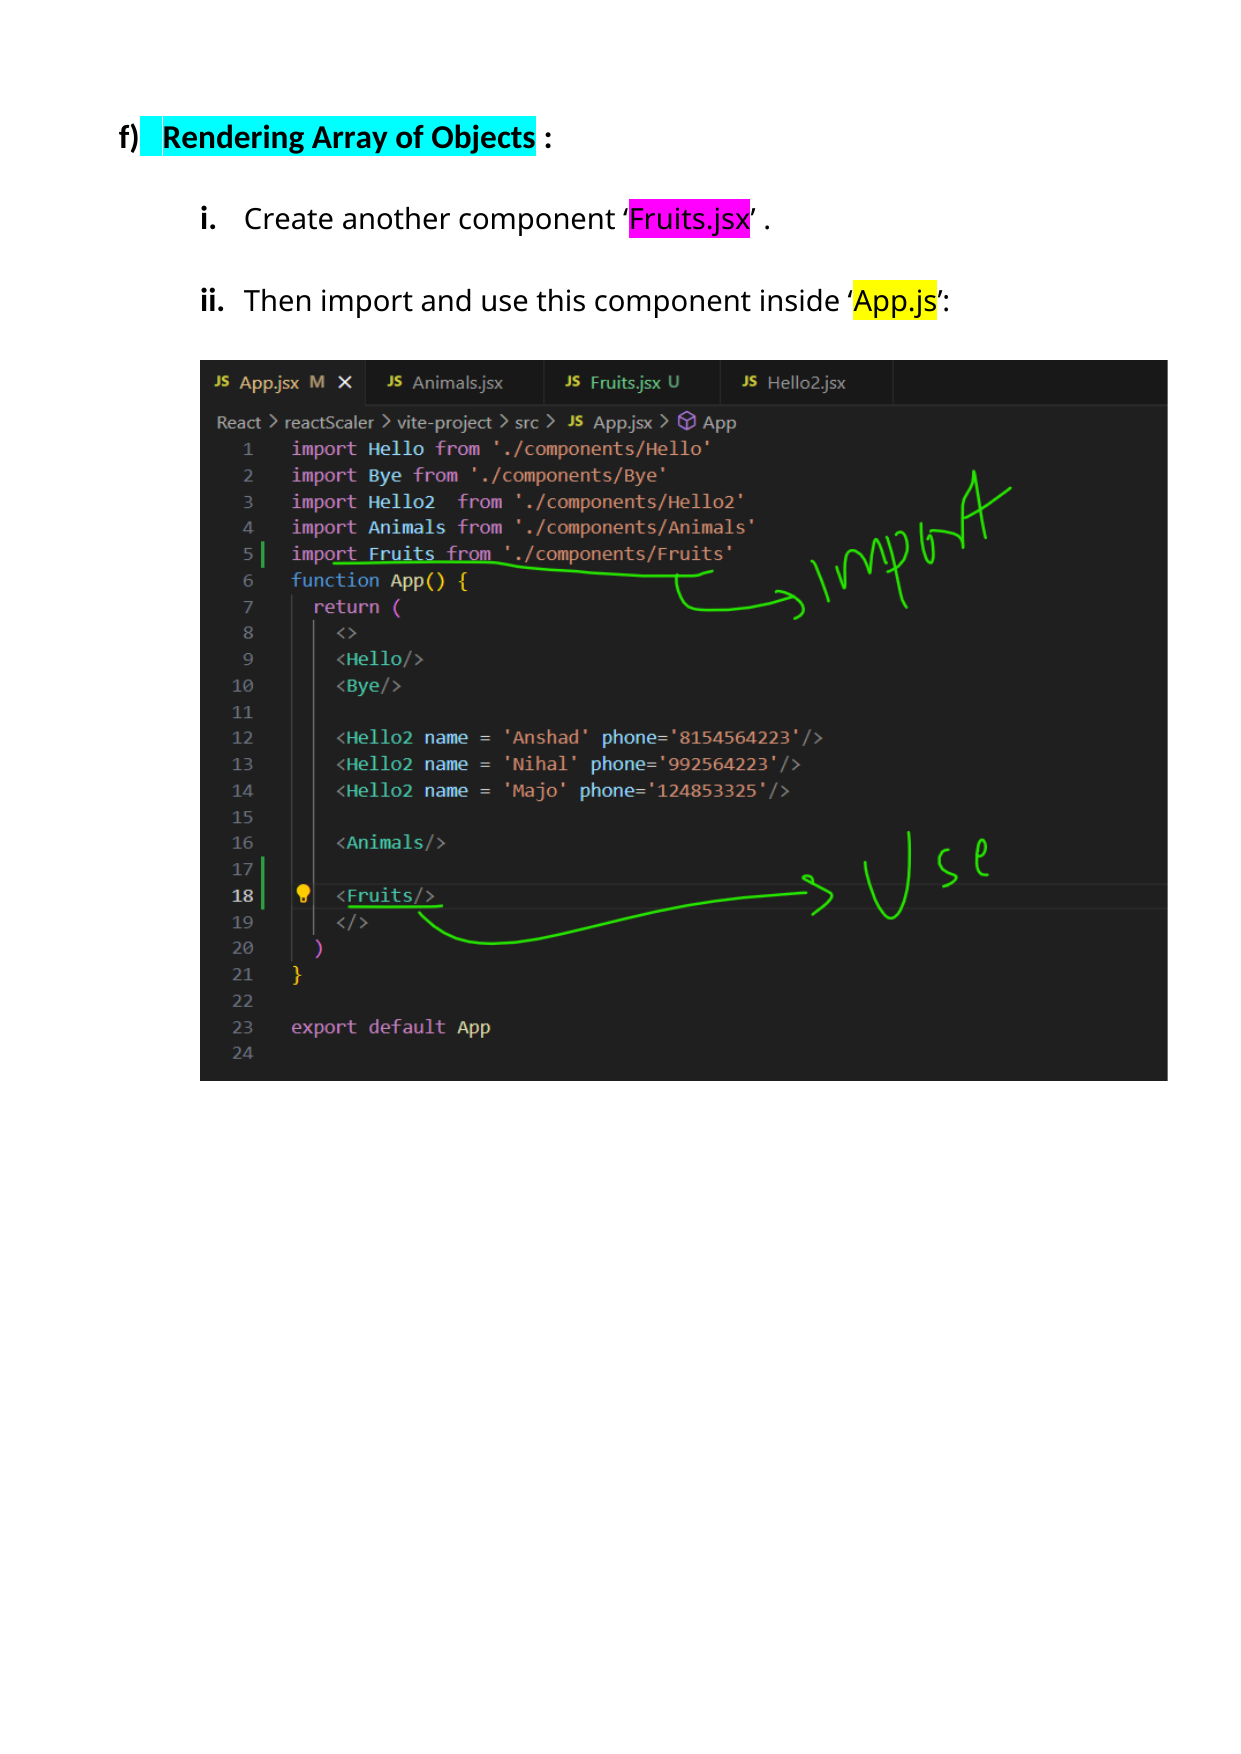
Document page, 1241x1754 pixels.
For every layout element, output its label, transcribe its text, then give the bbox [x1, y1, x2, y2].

list Then import and use this component inside ‘App.js’: [200, 279, 1165, 320]
list Rendering Array of Objects : [536, 116, 1165, 156]
list Create another component ‘Fruits.jsx’ . [200, 197, 1165, 238]
picture [200, 360, 1168, 1081]
